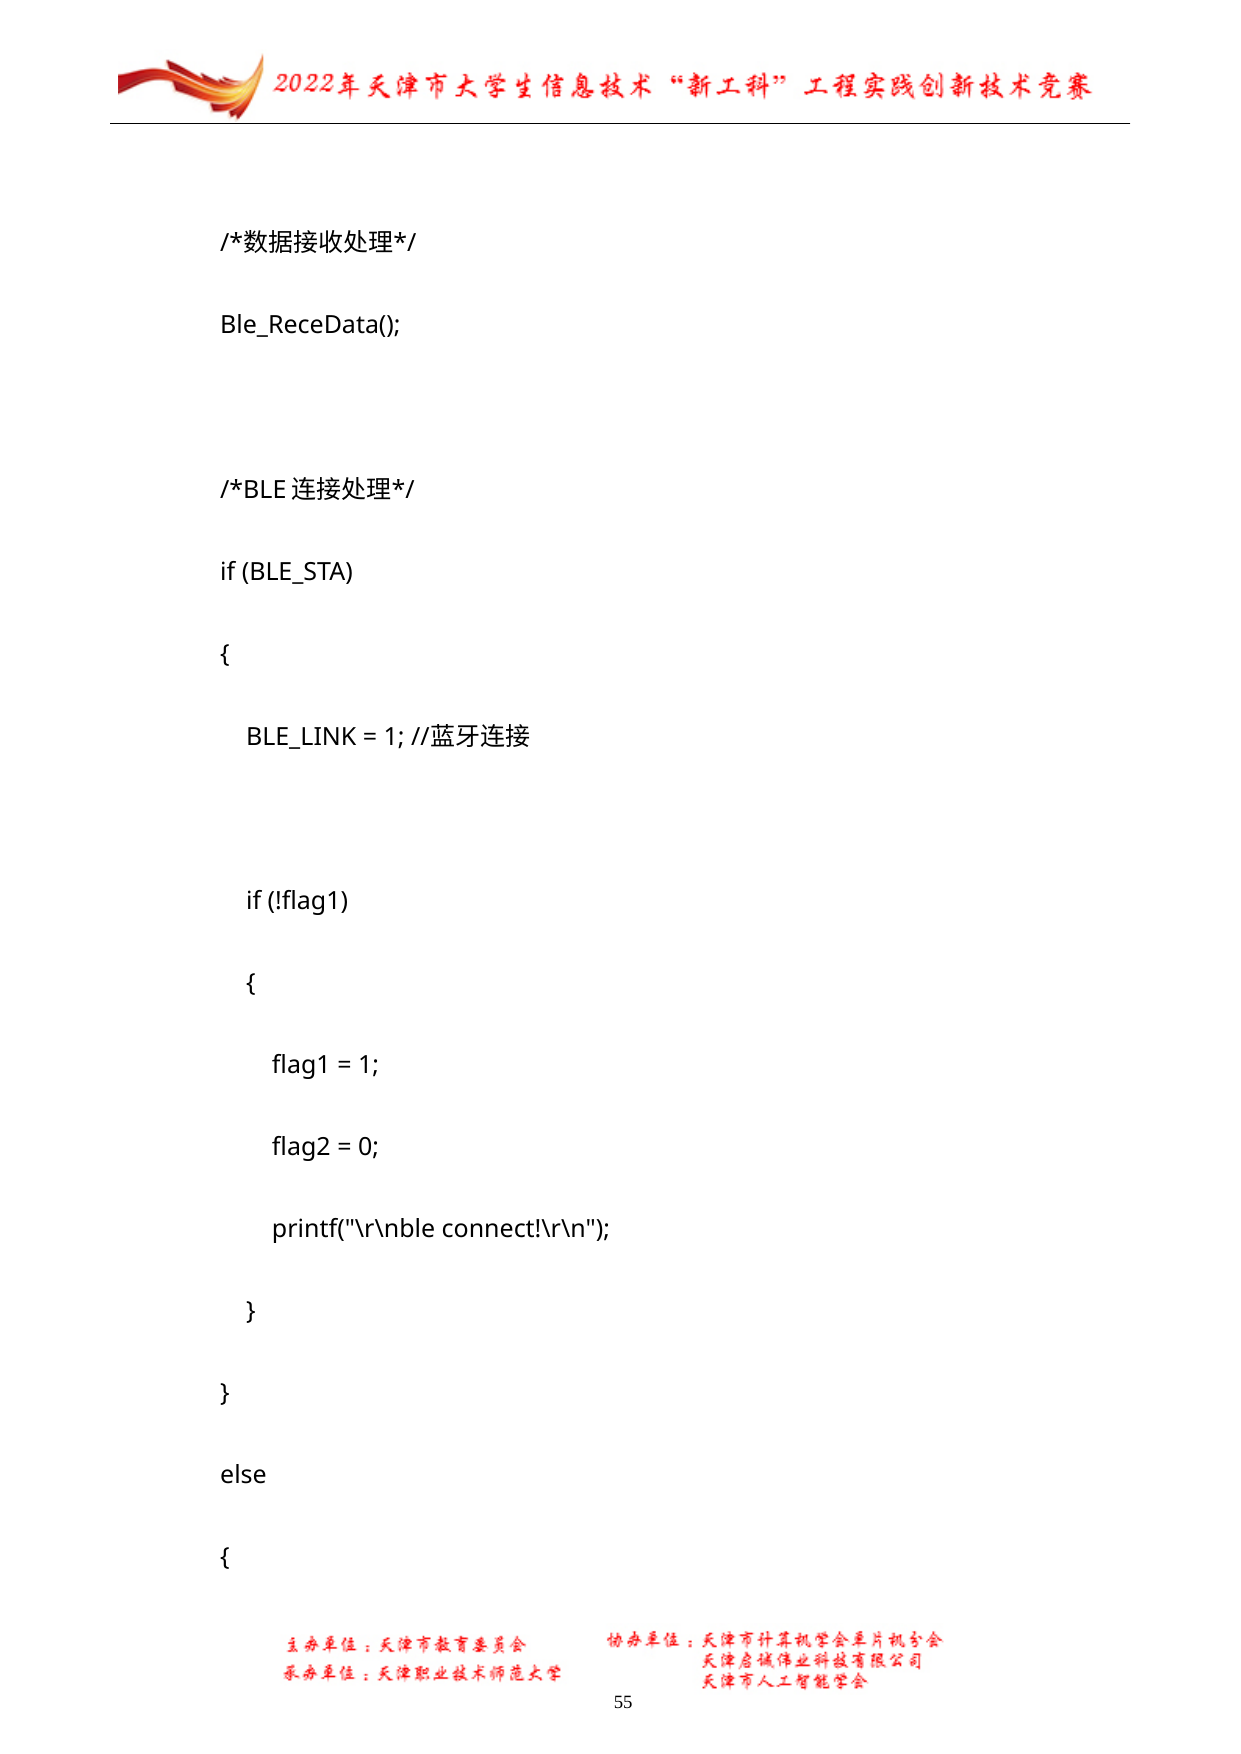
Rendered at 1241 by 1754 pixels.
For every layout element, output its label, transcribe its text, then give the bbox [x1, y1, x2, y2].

text { [118, 1523, 1122, 1588]
text } [118, 1277, 1122, 1342]
text } [118, 1359, 1122, 1424]
picture [118, 1623, 1122, 1695]
text /*数据接收处理*/ [118, 208, 1122, 273]
text Ble_ReceData(); [118, 291, 1122, 356]
text { [118, 620, 1122, 685]
picture [118, 49, 1122, 122]
text if (BLE_STA) [118, 538, 1122, 603]
text flag1 = 1; [118, 1031, 1122, 1096]
text if (!flag1) [118, 867, 1122, 932]
text else [118, 1441, 1122, 1506]
text { [118, 949, 1122, 1014]
text printf("\r\nble connect!\r\n"); [118, 1195, 1122, 1260]
text BLE_LINK = 1; //蓝牙连接 [118, 702, 1122, 767]
text flag2 = 0; [118, 1113, 1122, 1178]
text /*BLE连接处理*/ [118, 455, 1122, 520]
